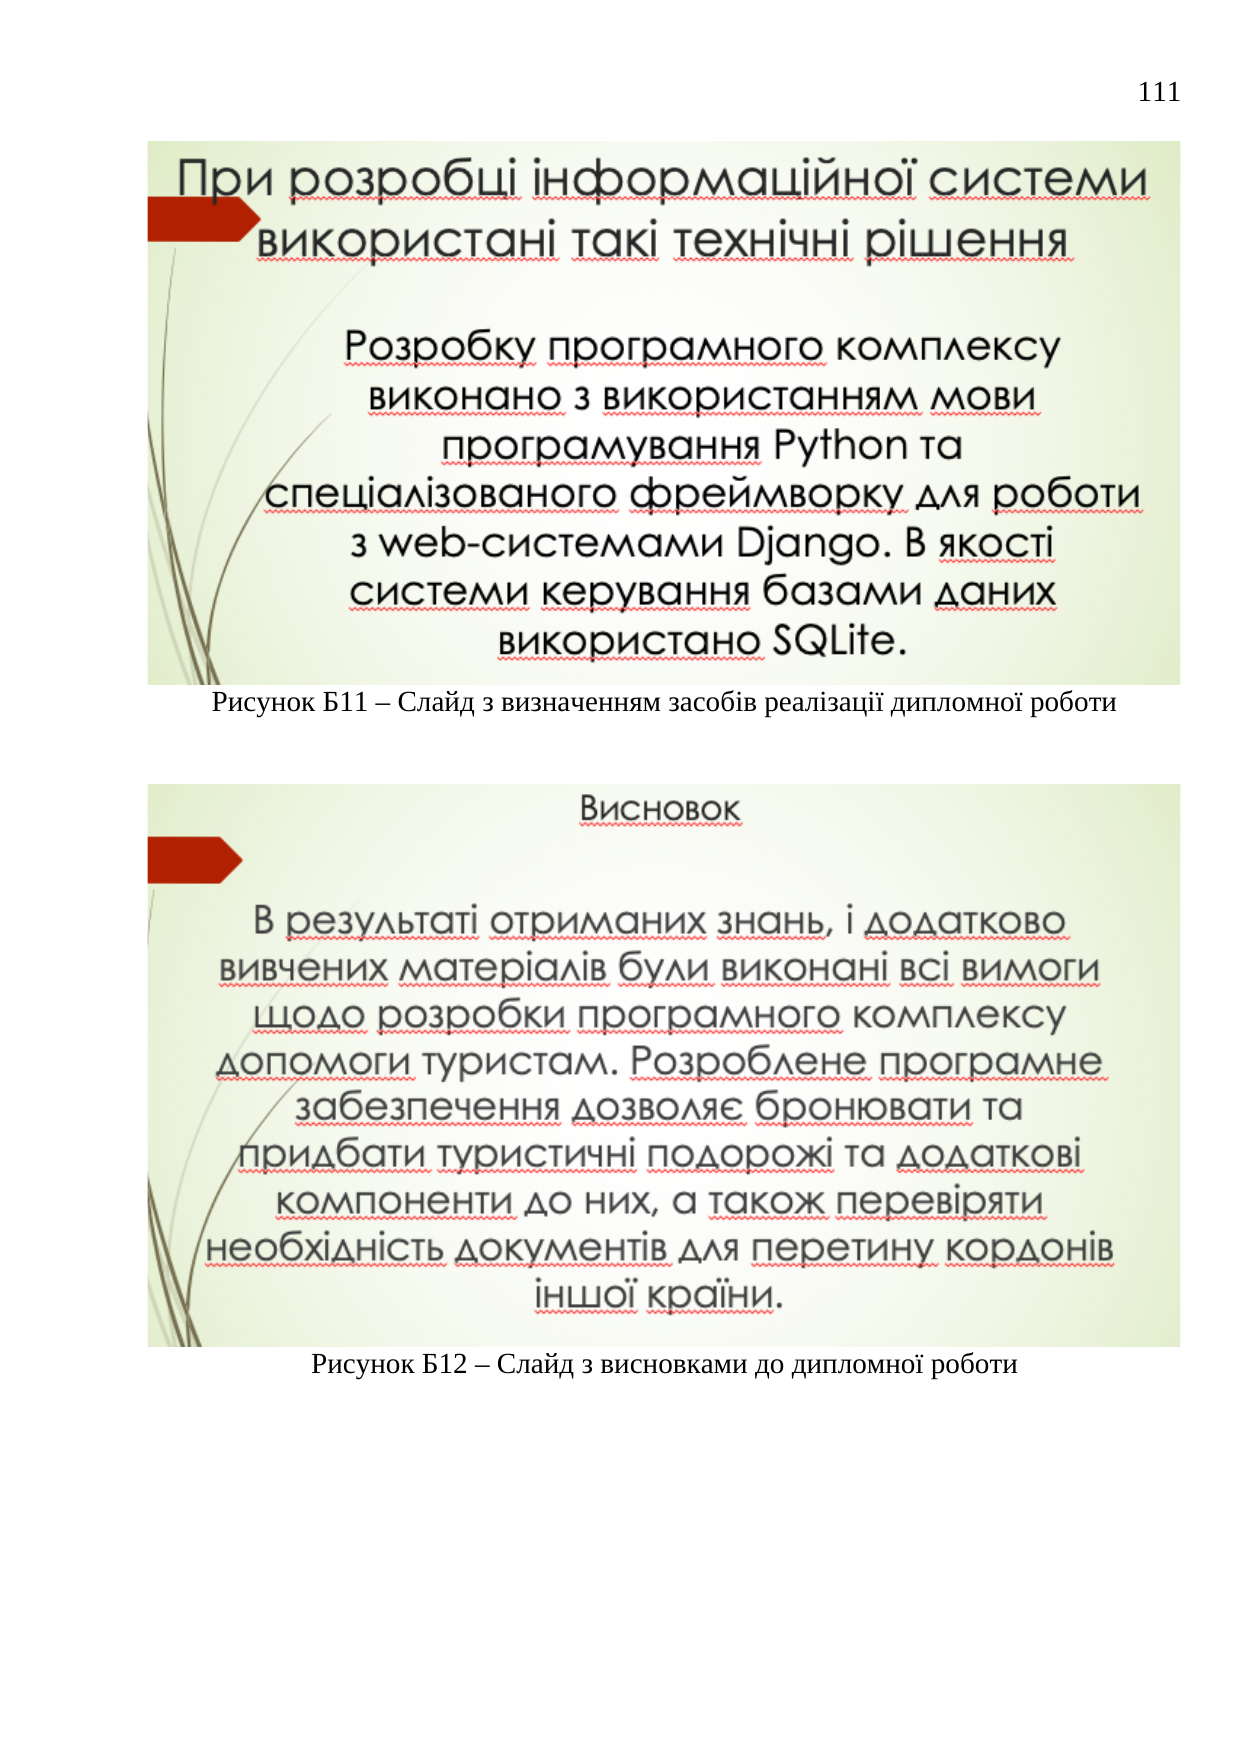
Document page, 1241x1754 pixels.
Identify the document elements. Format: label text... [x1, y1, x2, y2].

picture [147, 784, 1181, 1347]
text Рисунок Б12 – Слайд з висновками до дипломної роботи [148, 1347, 1181, 1380]
text Рисунок Б11 – Слайд з визначенням засобів реалізації дипломної роботи [148, 685, 1181, 718]
picture [147, 141, 1181, 685]
